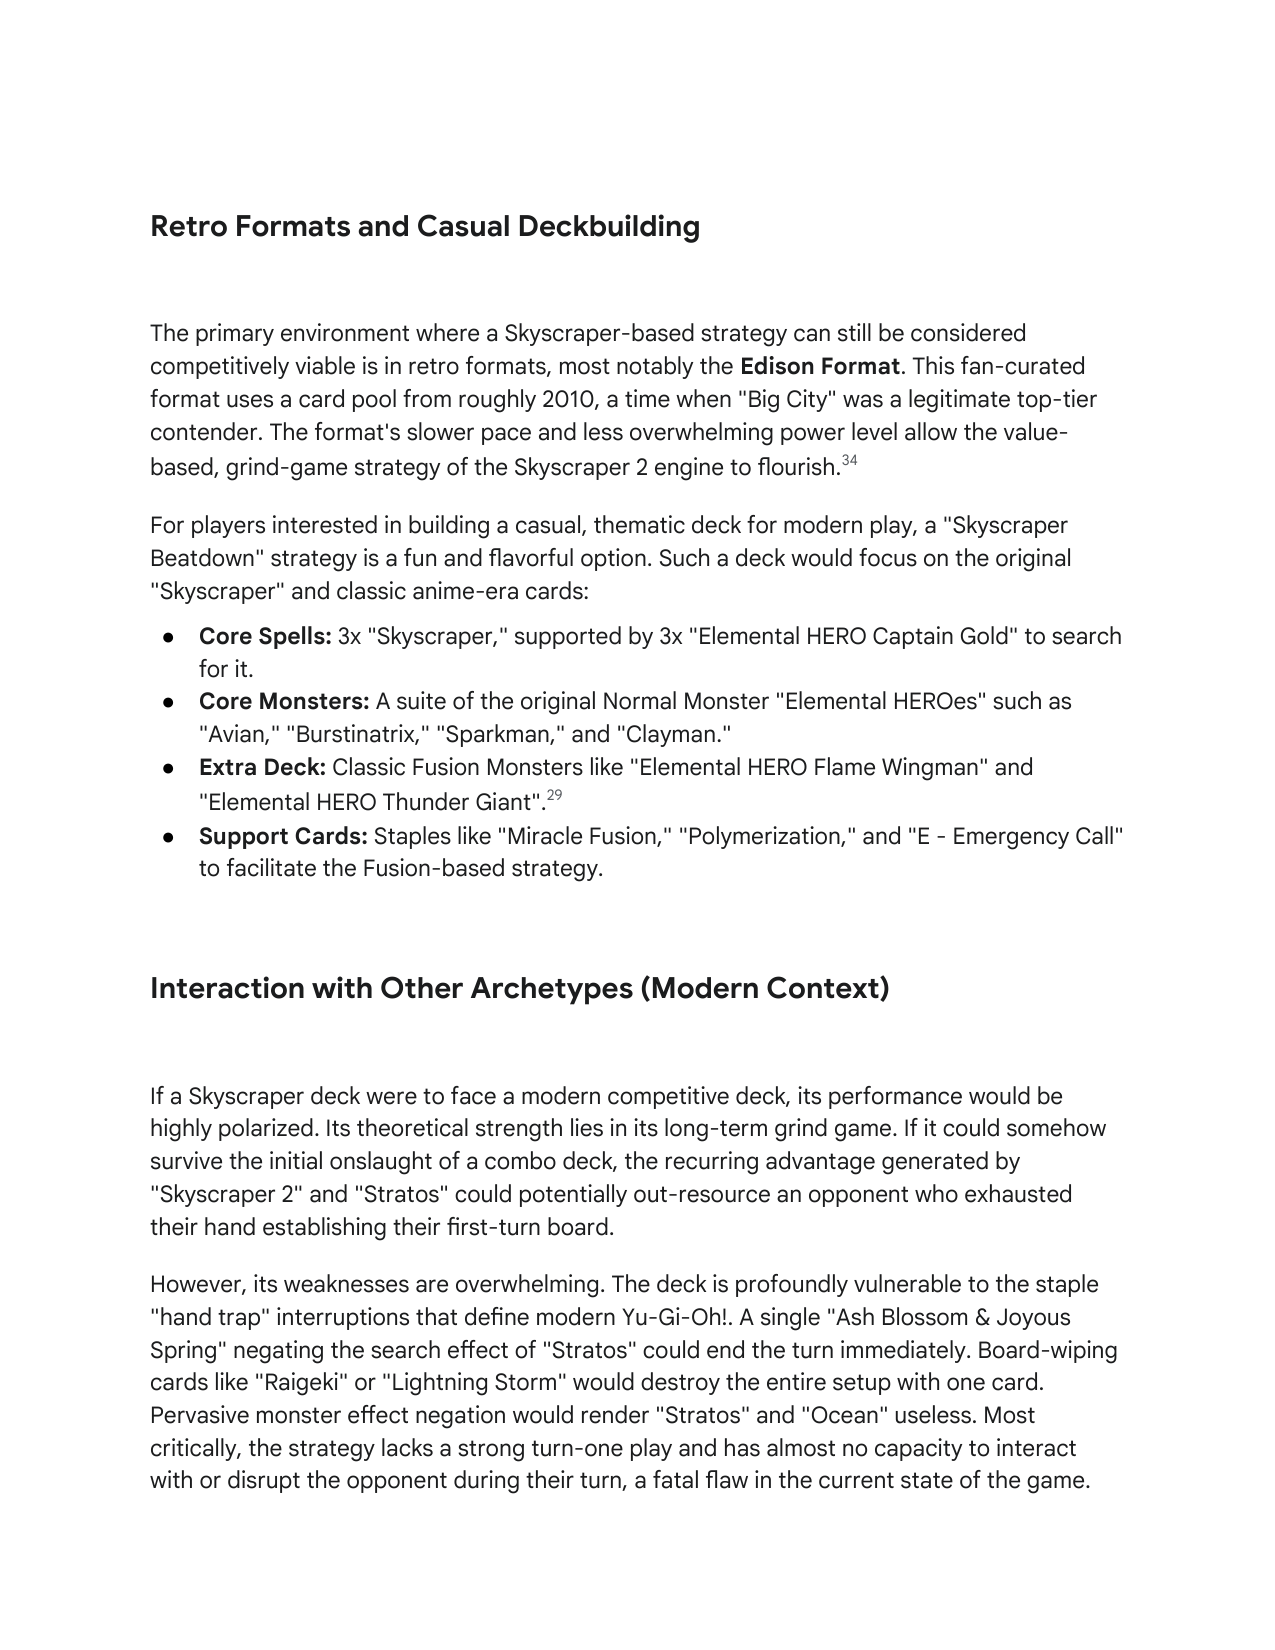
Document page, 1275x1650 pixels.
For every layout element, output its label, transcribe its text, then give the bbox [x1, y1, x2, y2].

list Core Monsters: A suite of the original Normal Monster "Elemental HEROes" such as "Avian," "Burstinatrix," "Sparkman," and "Clayman." [161, 688, 1125, 749]
list Support Cards: Staples like "Miracle Fusion," "Polymerization," and "E - Emergency Call" to facilitate the Fusion-based strategy. [161, 822, 1125, 883]
text If a Skyscraper deck were to face a modern competitive deck, its performance would be highly polarized. Its theoretical strength lies in its long-term grind game. If it could somehow survive the initial onslaught of a combo deck, the recurring advantage generated by "Skyscraper 2" and "Stratos" could potentially out-resource an opponent who exhausted their hand establishing their first-turn board. [150, 1082, 1125, 1241]
subtitle Retro Formats and Casual Deckbuilding [150, 208, 1125, 244]
list Extra Deck: Classic Fusion Monsters like "Elemental HERO Flame Wingman" and "Elemental HERO Thunder Giant".29 [161, 753, 1125, 817]
list Core Spells: 3x "Skyscraper," supported by 3x "Elemental HERO Captain Gold" to search for it. [161, 622, 1125, 684]
text The primary environment where a Skyscraper-based strategy can still be considered competitively viable is in retro formats, most notably the Edison Format. This fan-curated format uses a card pool from roughly 2010, a time when "Big City" was a legitimate top-tier contender. The format's slower pace and less overwhelming power level allow the value-based, grind-game strategy of the Skyscraper 2 engine to flourish.34 [150, 319, 1125, 482]
text For players interested in building a casual, thematic deck for modern play, a "Skyscraper Beatdown" strategy is a fun and flavorful option. Such a deck would focus on the original "Skyscraper" and classic anime-era cards: [150, 512, 1125, 606]
subtitle Interaction with Other Archetypes (Modern Context) [150, 970, 1125, 1007]
text However, its weaknesses are overwhelming. The deck is profoundly vulnerable to the staple "hand trap" interruptions that define modern Yu-Gi-Oh!. A single "Ash Blossom & Joyous Spring" negating the search effect of "Stratos" could end the turn immediately. Board-wiping cards like "Raigeki" or "Lightning Storm" would destroy the entire setup with one card. Pervasive monster effect negation would render "Stratos" and "Ocean" useless. Most critically, the strategy lacks a strong turn-one play and has almost no capacity to interact with or disrupt the opponent during their turn, a fatal flaw in the current state of the game. [150, 1270, 1125, 1495]
